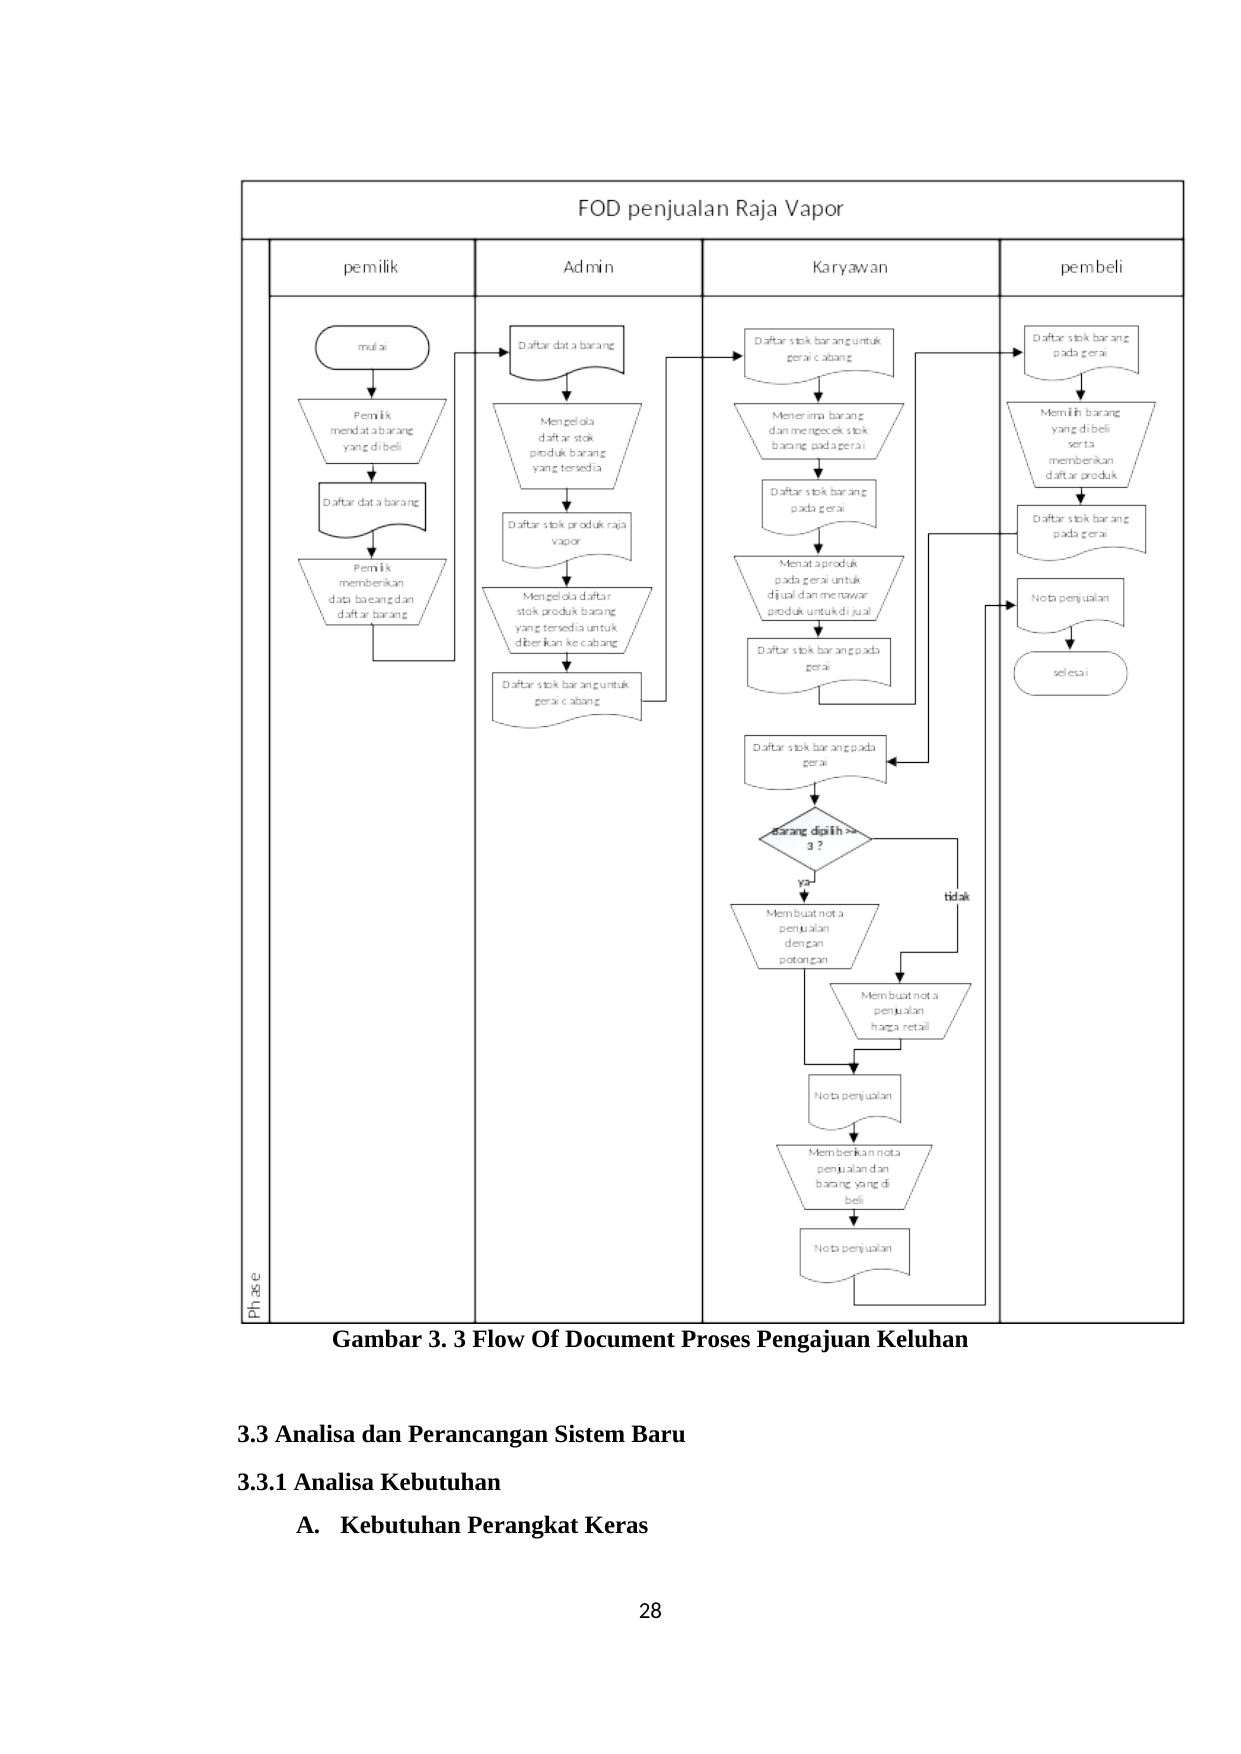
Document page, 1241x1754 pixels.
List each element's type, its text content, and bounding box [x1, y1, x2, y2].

subtitle 3.3 Analisa dan Perancangan Sistem Baru [237, 1419, 1063, 1448]
text Gambar 3. 3 Flow Of Document Proses Pengajuan Keluhan [237, 177, 1063, 1353]
list Kebutuhan Perangkat Keras [296, 1510, 1063, 1539]
subtitle 3.3.1 Analisa Kebutuhan [237, 1467, 1063, 1496]
